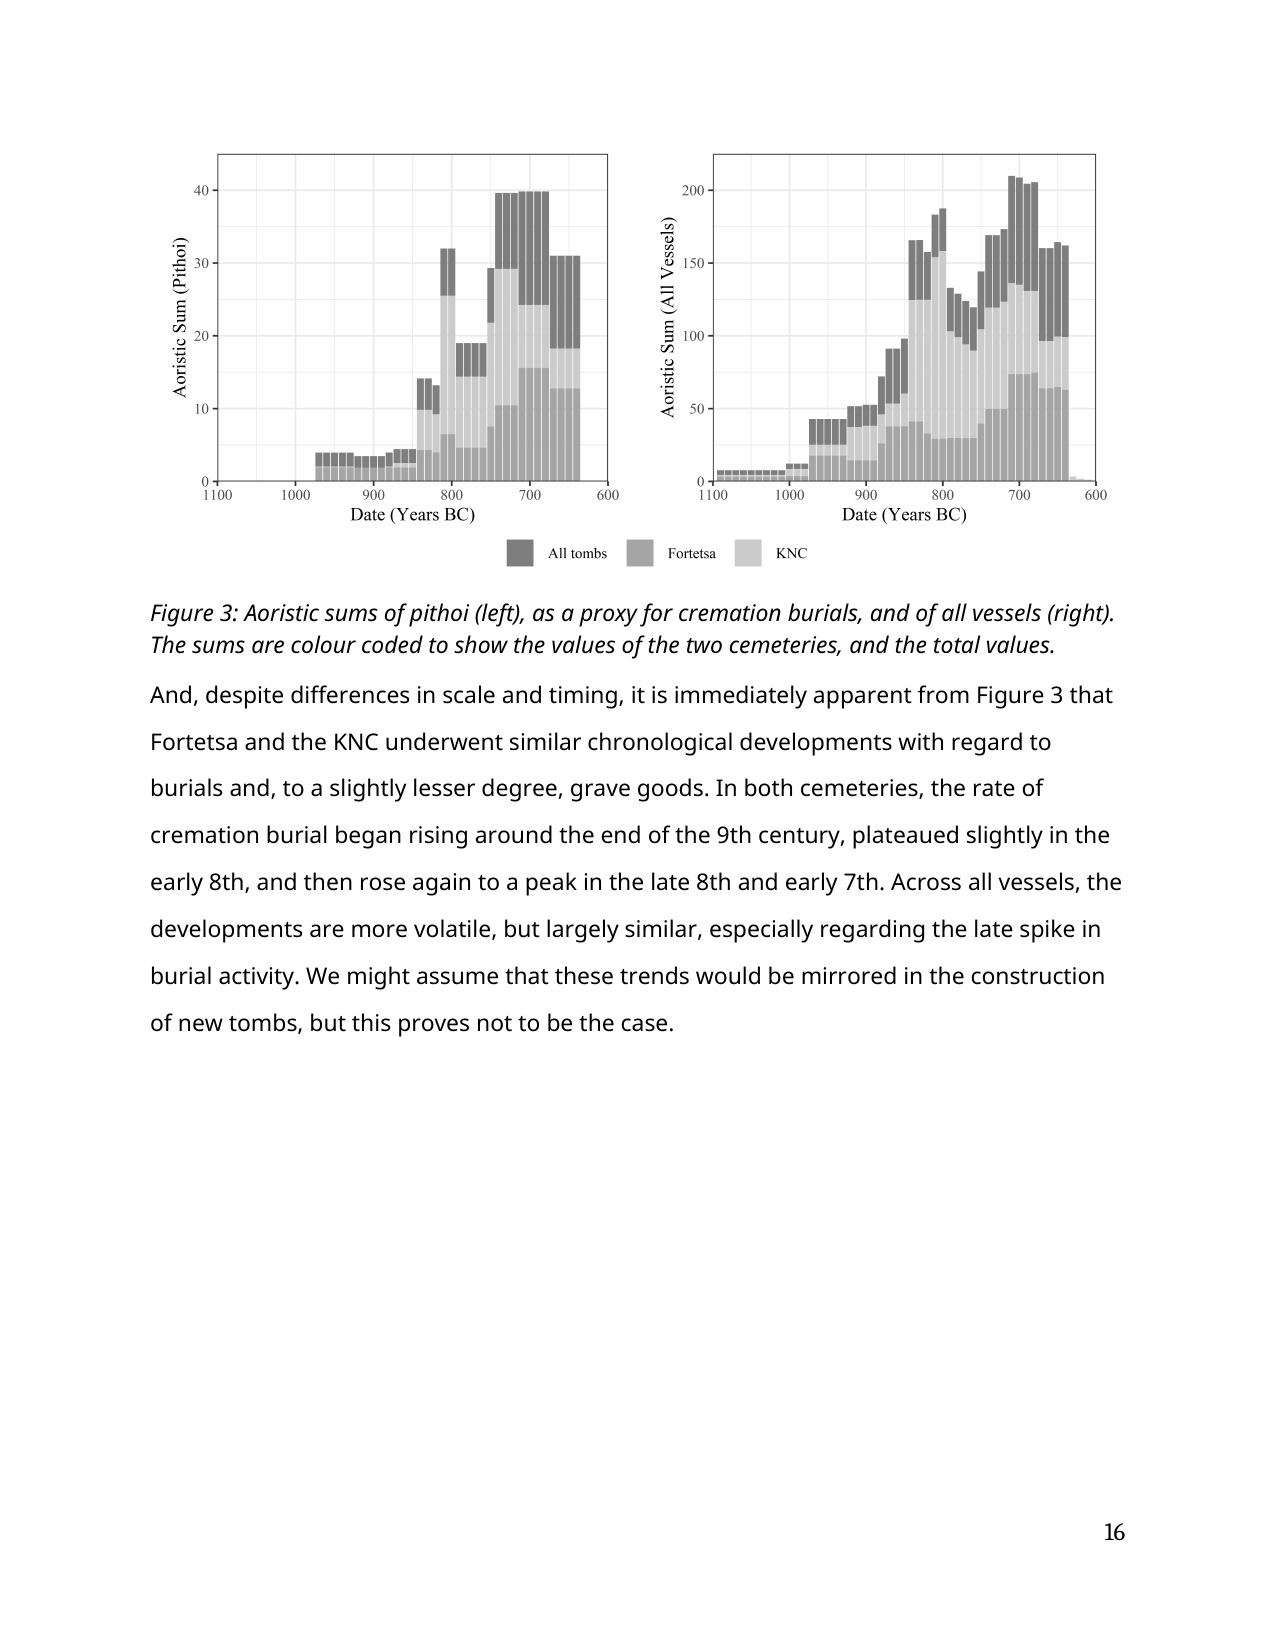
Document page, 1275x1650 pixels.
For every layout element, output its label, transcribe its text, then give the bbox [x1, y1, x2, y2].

text And, despite differences in scale and timing, it is immediately apparent from Figure 3 that Fortetsa and the KNC underwent similar chronological developments with regard to burials and, to a slightly lesser degree, grave goods. In both cemeteries, the rate of cremation burial began rising around the end of the 9th century, plateaued slightly in the early 8th, and then rose again to a peak in the late 8th and early 7th. Across all vessels, the developments are more volatile, but largely similar, especially regarding the late spike in burial activity. We might assume that these trends would be mirrored in the construction of new tombs, but this proves not to be the case. [150, 679, 1125, 1038]
picture [168, 150, 1144, 577]
text Figure 3: Aoristic sums of pithoi (left), as a proxy for cremation burials, and of all vessels (right). The sums are colour coded to show the values of the two cemeteries, and the total values. [150, 597, 1125, 660]
